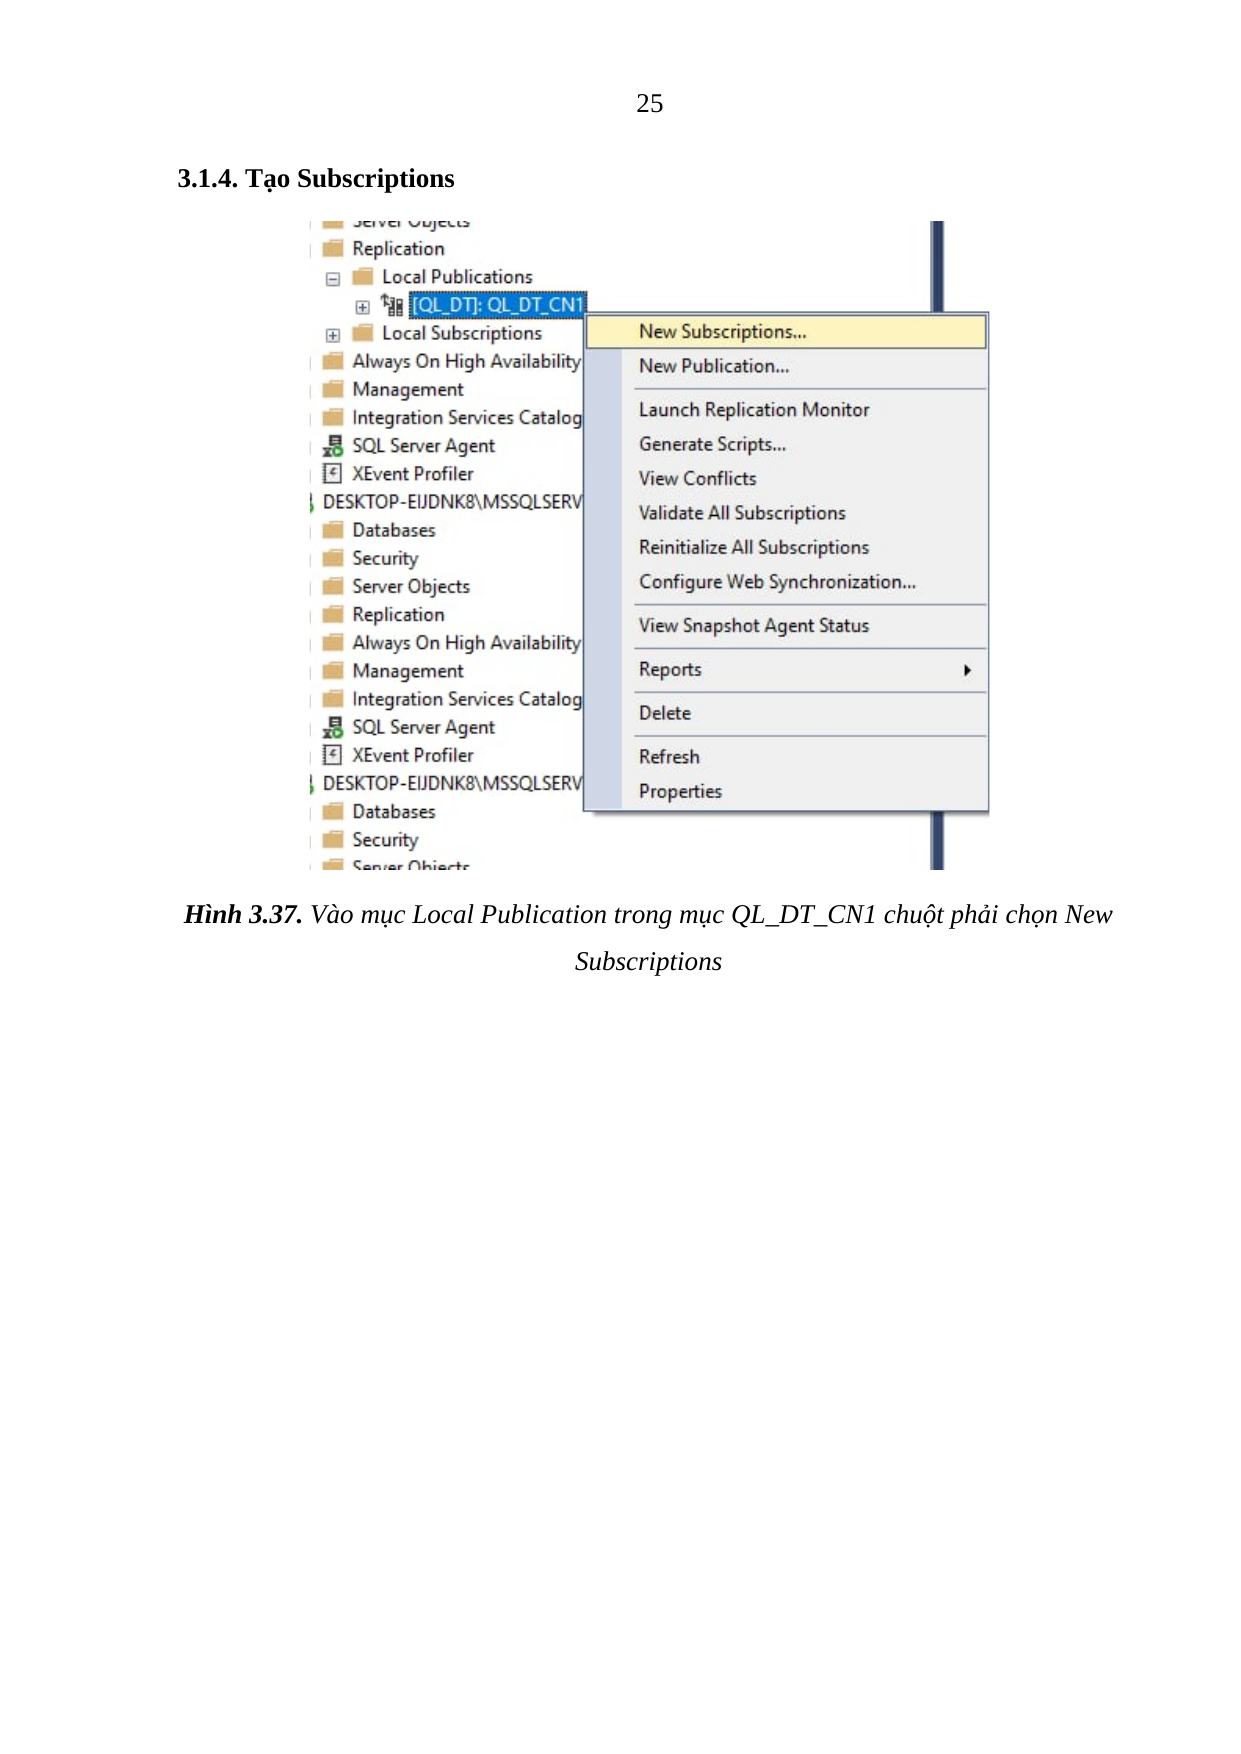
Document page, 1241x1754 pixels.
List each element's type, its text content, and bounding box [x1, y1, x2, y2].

picture [309, 221, 990, 870]
subtitle Tạo Subscriptions [177, 162, 1122, 193]
